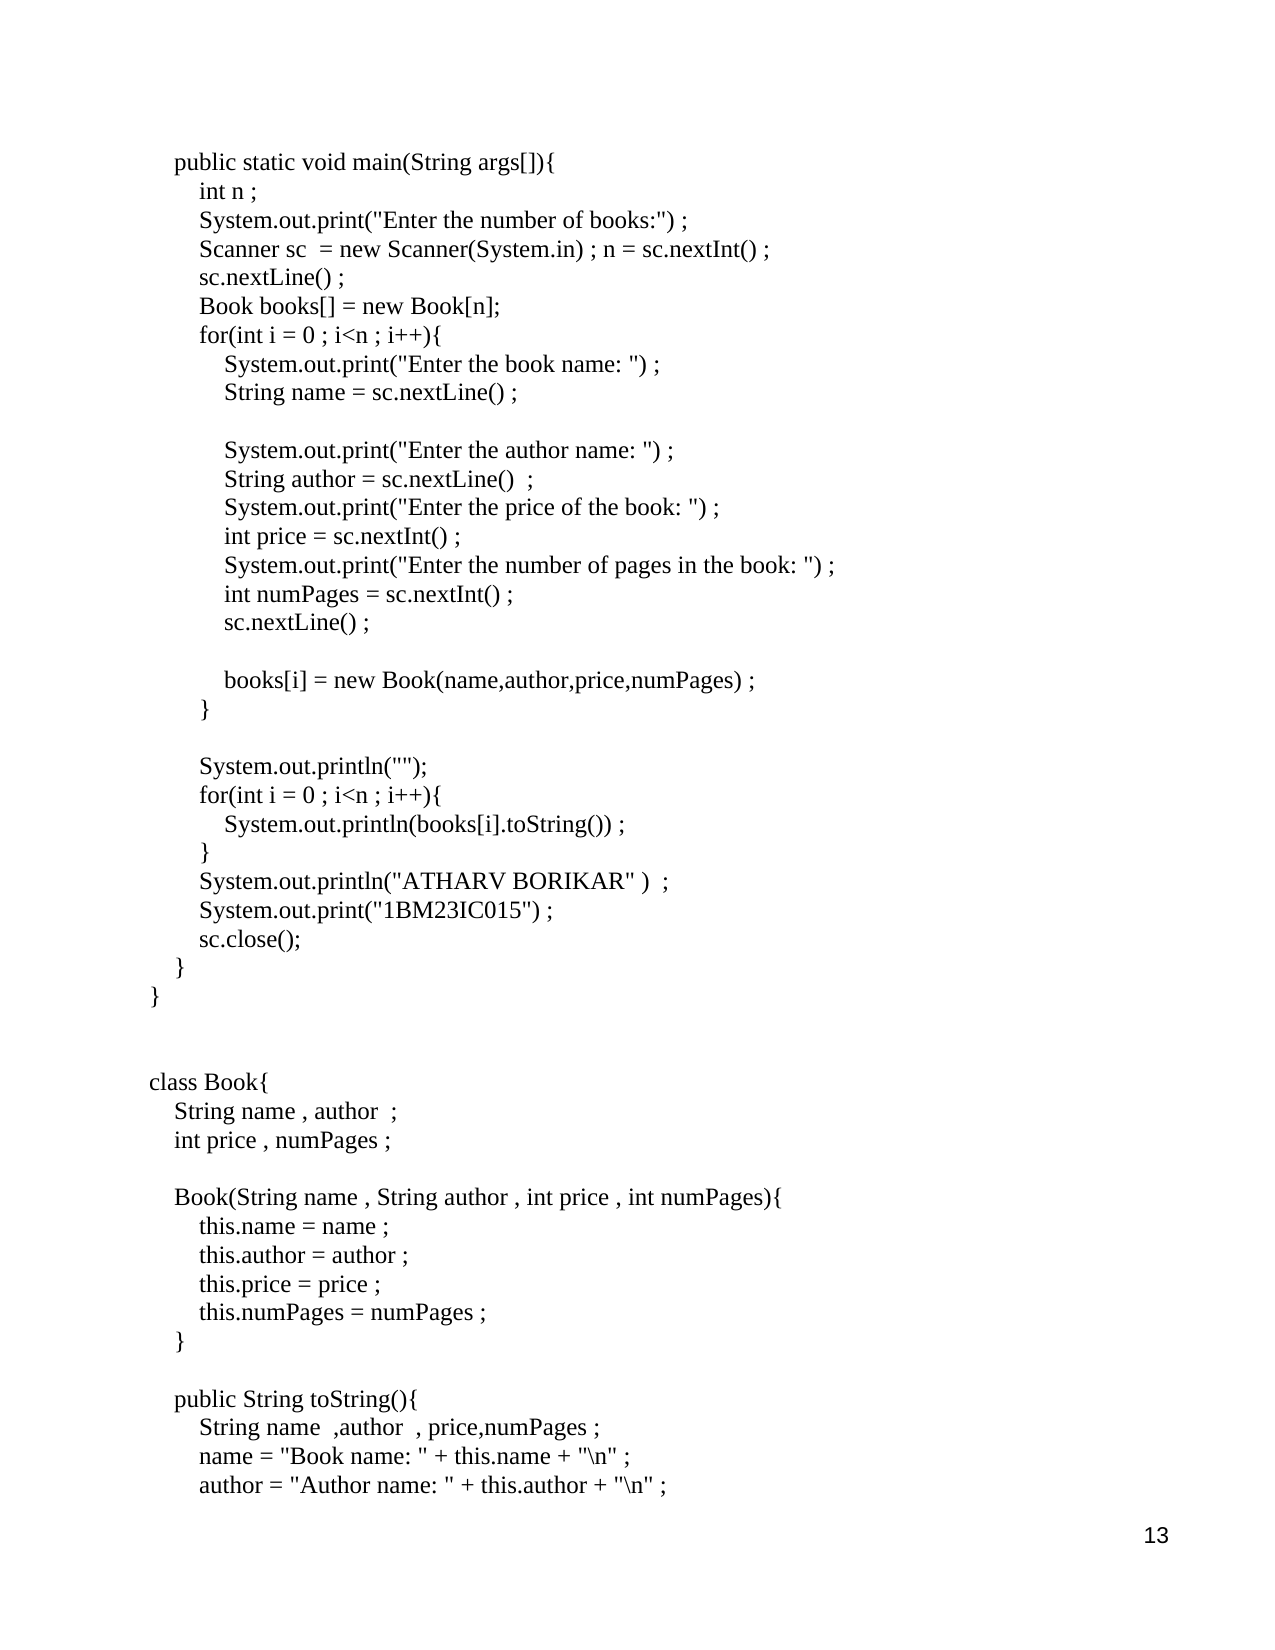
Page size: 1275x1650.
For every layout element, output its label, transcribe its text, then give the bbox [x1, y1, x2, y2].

text Scanner sc = new Scanner(System.in) ; n = sc.nextInt() ; [149, 234, 1169, 262]
text this.name = name ; [149, 1211, 1169, 1240]
text int price = sc.nextInt() ; [149, 521, 1169, 550]
text class Book{ [149, 1067, 1169, 1096]
text sc.close(); [149, 924, 1169, 952]
text System.out.print("1BM23IC015") ; [149, 895, 1169, 924]
text System.out.print("Enter the number of pages in the book: ") ; [149, 550, 1169, 579]
text sc.nextLine() ; [149, 262, 1169, 291]
text sc.nextLine() ; [149, 607, 1169, 636]
text for(int i = 0 ; i<n ; i++){ [149, 780, 1169, 809]
text System.out.println(""); [149, 751, 1169, 780]
text this.numPages = numPages ; [149, 1297, 1169, 1326]
text System.out.println("ATHARV BORIKAR" ) ; [149, 866, 1169, 895]
text this.price = price ; [149, 1269, 1169, 1297]
text name = "Book name: " + this.name + "\n" ; [149, 1441, 1169, 1470]
text this.author = author ; [149, 1240, 1169, 1269]
text String name , author ; [149, 1096, 1169, 1125]
text String name ,author , price,numPages ; [149, 1412, 1169, 1441]
text books[i] = new Book(name,author,price,numPages) ; [149, 665, 1169, 694]
text int n ; [149, 176, 1169, 205]
text } [149, 1326, 1169, 1355]
text System.out.println(books[i].toString()) ; [149, 809, 1169, 837]
text for(int i = 0 ; i<n ; i++){ [149, 320, 1169, 349]
text } [149, 981, 1169, 1010]
text author = "Author name: " + this.author + "\n" ; [149, 1470, 1169, 1499]
text Book books[] = new Book[n]; [149, 291, 1169, 320]
text System.out.print("Enter the book name: ") ; [149, 349, 1169, 377]
text int numPages = sc.nextInt() ; [149, 579, 1169, 607]
text } [149, 694, 1169, 722]
text String name = sc.nextLine() ; [149, 377, 1169, 406]
text } [149, 952, 1169, 981]
text Book(String name , String author , int price , int numPages){ [149, 1182, 1169, 1211]
text System.out.print("Enter the number of books:") ; [149, 205, 1169, 234]
text System.out.print("Enter the price of the book: ") ; [149, 492, 1169, 521]
text int price , numPages ; [149, 1125, 1169, 1154]
text System.out.print("Enter the author name: ") ; [149, 435, 1169, 464]
text public String toString(){ [149, 1384, 1169, 1412]
text public static void main(String args[]){ [149, 147, 1169, 176]
text String author = sc.nextLine() ; [149, 464, 1169, 492]
text } [149, 837, 1169, 866]
